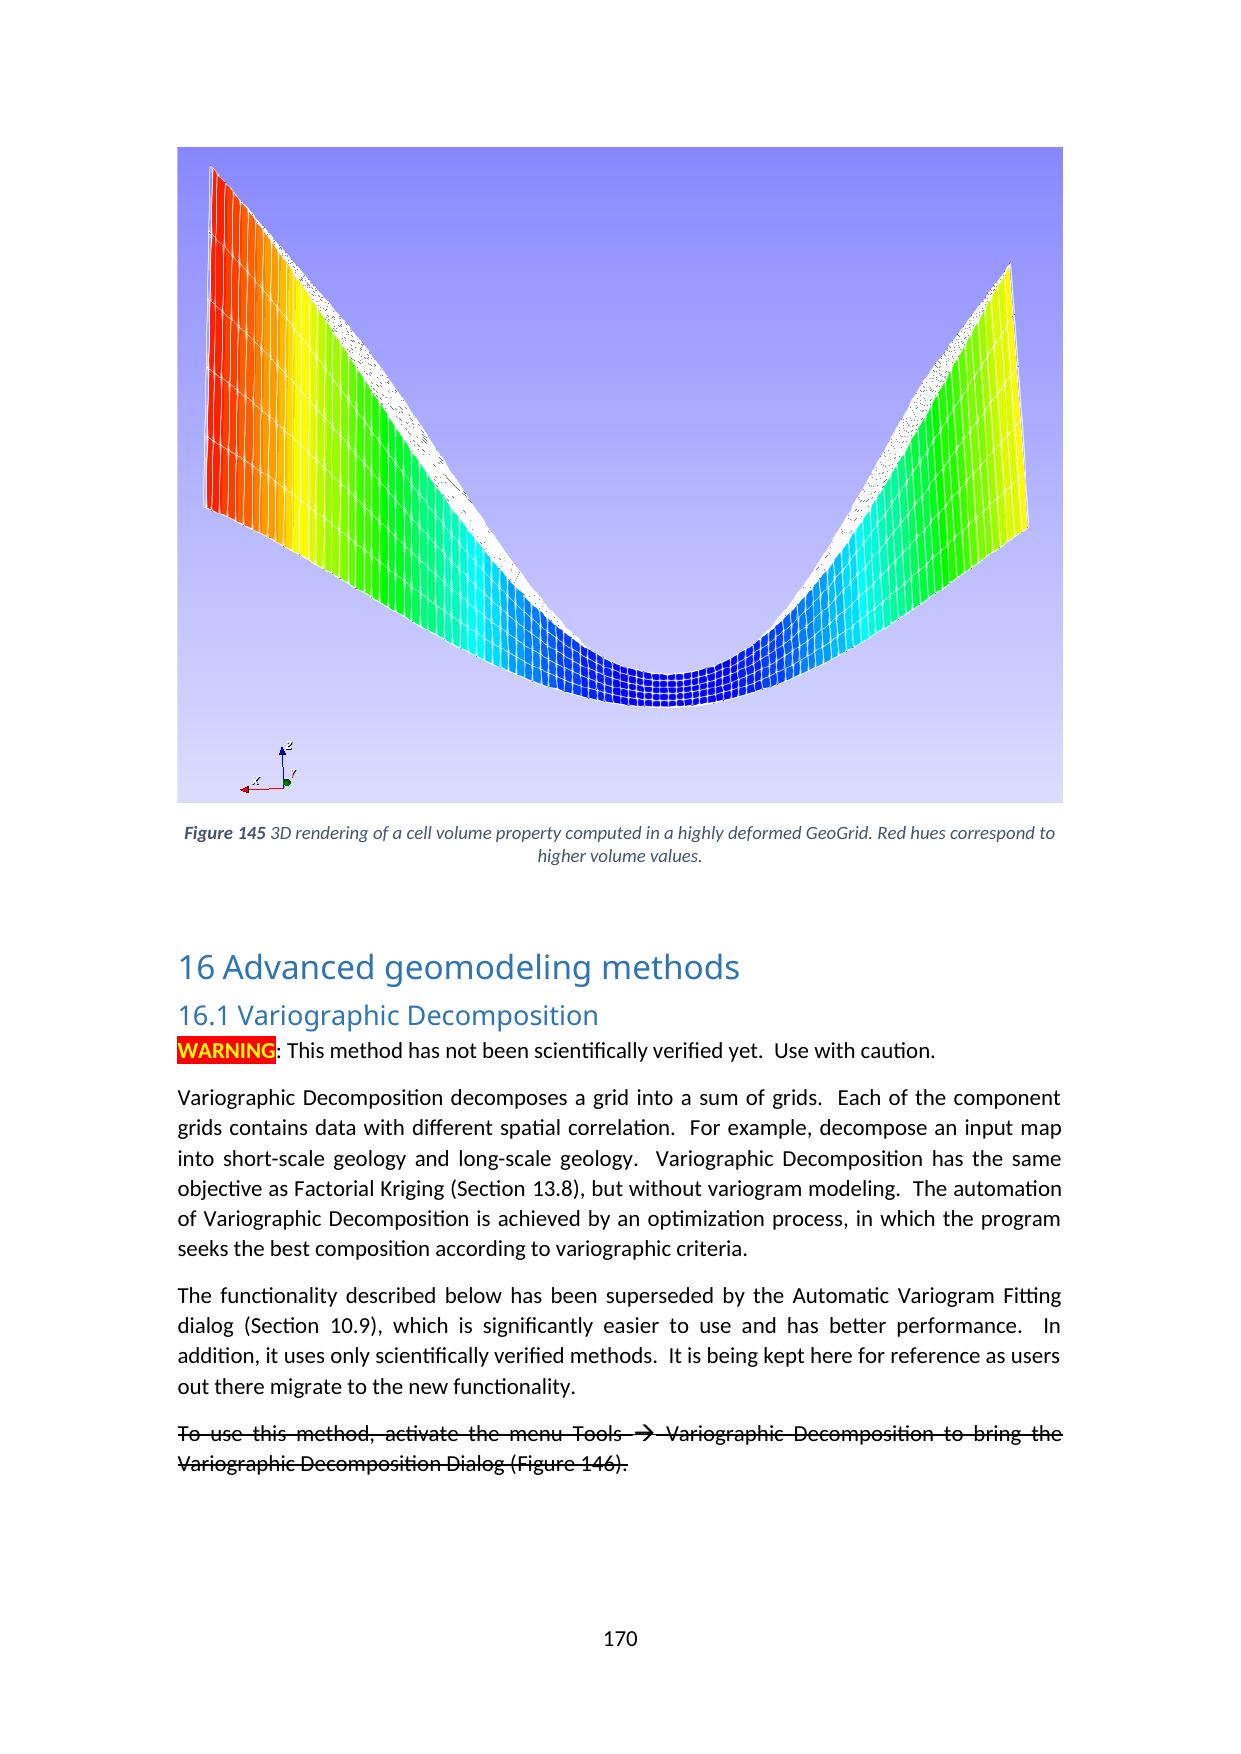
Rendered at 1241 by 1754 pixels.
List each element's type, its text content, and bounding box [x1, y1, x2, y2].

text The functionality described below has been superseded by the Automatic Variogram Fitting dialog (Section 10.9), which is significantly easier to use and has better performance. In addition, it uses only scientifically verified methods. It is being kept here for reference as users out there migrate to the new functionality. [177, 1281, 1063, 1400]
text Figure 145 3D rendering of a cell volume property computed in a highly deformed GeoGrid. Red hues correspond to higher volume values. [177, 822, 1063, 867]
text To use this method, activate the menu Tools Variographic Decomposition to bring the Variographic Decomposition Dialog (Figure 144). [177, 1435, 1063, 1477]
text WARNING: This method has not been scientifically verified yet. Use with caution. [276, 1036, 1063, 1064]
text Variographic Decomposition decomposes a grid into a sum of grids. Each of the component grids contains data with different spatial correlation. For example, decompose an input map into short-scale geology and long-scale geology. Variographic Decomposition has the same objective as Factorial Kriging (Section 13.8), but without variogram modeling. The automation of Variographic Decomposition is achieved by an optimization process, in which the program seeks the best composition according to variographic criteria. [177, 1083, 1063, 1262]
picture [177, 147, 1063, 803]
subtitle Advanced geomodeling methods [177, 943, 1063, 989]
text To use this method, activate the menu Tools Variographic Decomposition to bring the Variographic Decomposition Dialog (Figure 144). [177, 1419, 1063, 1434]
subtitle Variographic Decomposition [177, 997, 1063, 1033]
